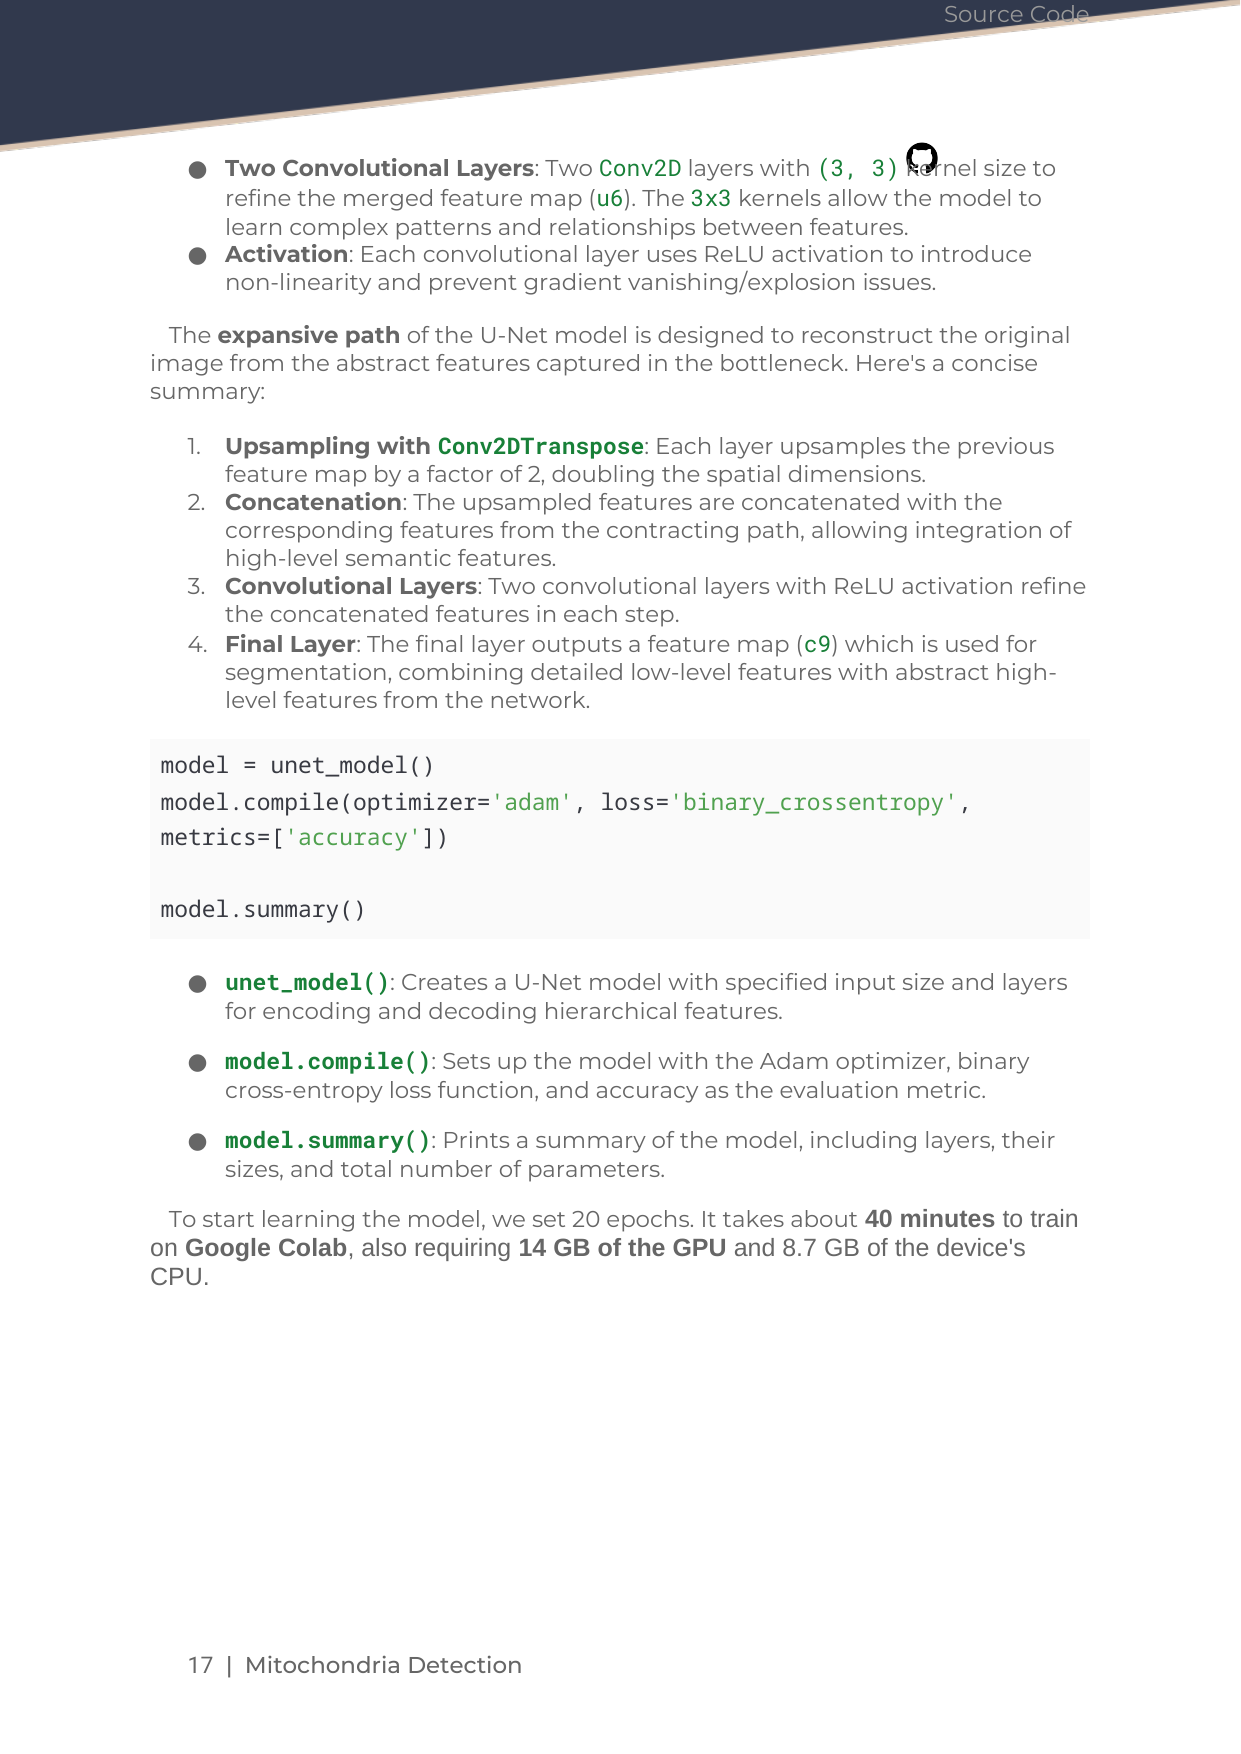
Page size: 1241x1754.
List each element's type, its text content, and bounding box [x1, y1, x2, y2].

list unet_model(): Creates a U-Net model with specified input size and layers for encoding and decoding hierarchical features. [187, 967, 1089, 1025]
picture [0, 0, 1241, 153]
list Activation: Each convolutional layer uses ReLU activation to introduce non-linearity and prevent gradient vanishing/explosion issues. [187, 241, 1090, 297]
list Concatenation: The upsampled features are concatenated with the corresponding features from the contracting path, allowing integration of high-level semantic features. [187, 488, 1090, 572]
list model.summary(): Prints a summary of the model, including layers, their sizes, and total number of parameters. [187, 1124, 1089, 1183]
list Convolutional Layers: Two convolutional layers with ReLU activation refine the concatenated features in each step. [187, 572, 1090, 628]
list Upsampling with Conv2DTranspose: Each layer upsamples the previous feature map by a factor of 2, doubling the spatial dimensions. [187, 430, 1090, 488]
text To start learning the model, we set 20 epochs. It takes about 40 minutes to train on Google Colab, also requiring 14 GB of the GPU and 8.7 GB of the device's CPU. [150, 1203, 1089, 1290]
list model.compile(): Sets up the model with the Adam optimizer, binary cross-entropy loss function, and accuracy as the evaluation metric. [187, 1046, 1089, 1104]
list Two Convolutional Layers: Two Conv2D layers with (3, 3) kernel size to refine the merged feature map (u6). The 3x3 kernels allow the model to learn complex patterns and relationships between features. [187, 150, 1090, 241]
list Final Layer: The final layer outputs a feature map (c9) which is used for segmentation, combining detailed low-level features with abstract high-level features from the network. [187, 628, 1090, 714]
text The expansive path of the U-Net model is designed to reconstruct the original image from the abstract features captured in the bottleneck. Here's a concise summary: [150, 322, 1090, 405]
table_header model = unet_model() model.compile(optimizer='adam', loss='binary_crossentropy', metrics=['accuracy']) model.summary() [150, 739, 1090, 939]
